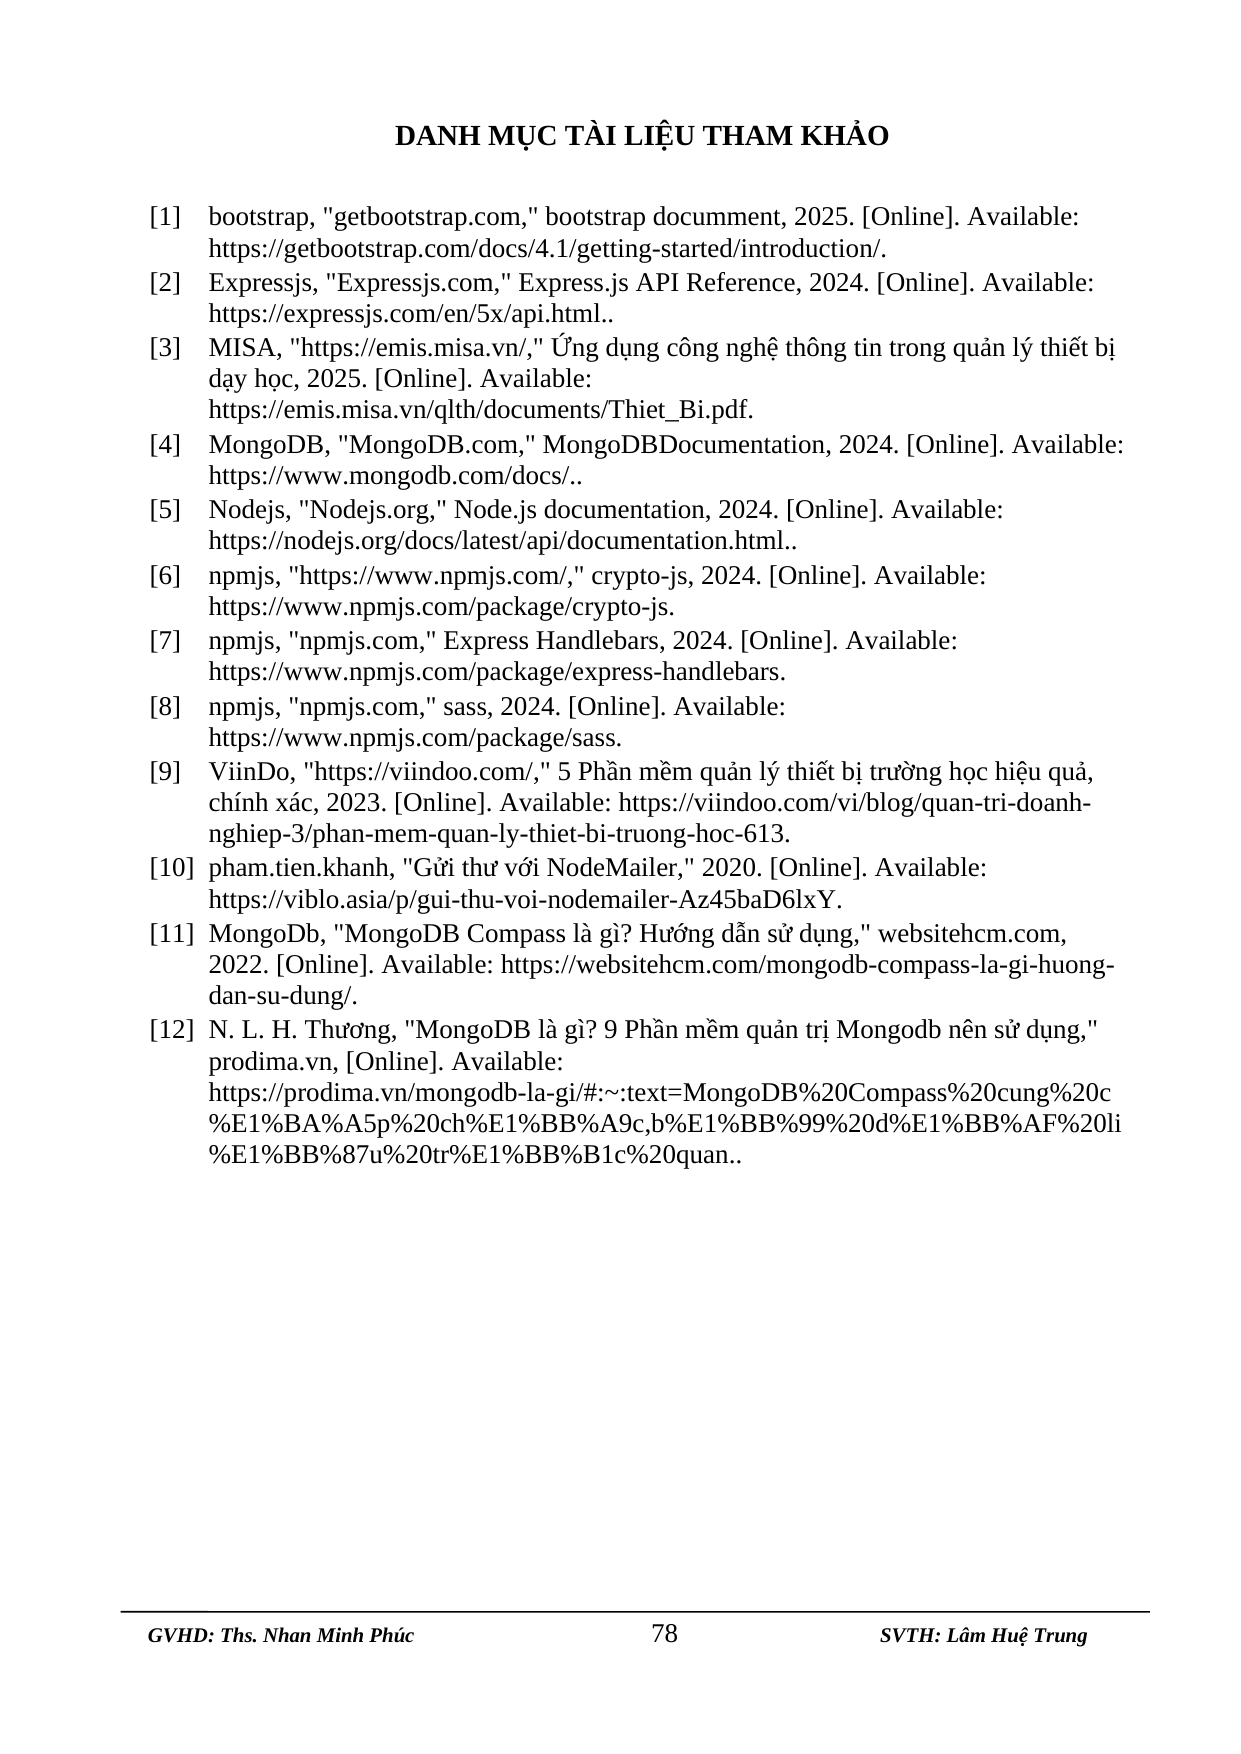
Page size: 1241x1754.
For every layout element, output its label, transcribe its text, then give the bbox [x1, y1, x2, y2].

text DANH MỤC TÀI LIỆU THAM KHẢO [148, 118, 1137, 152]
